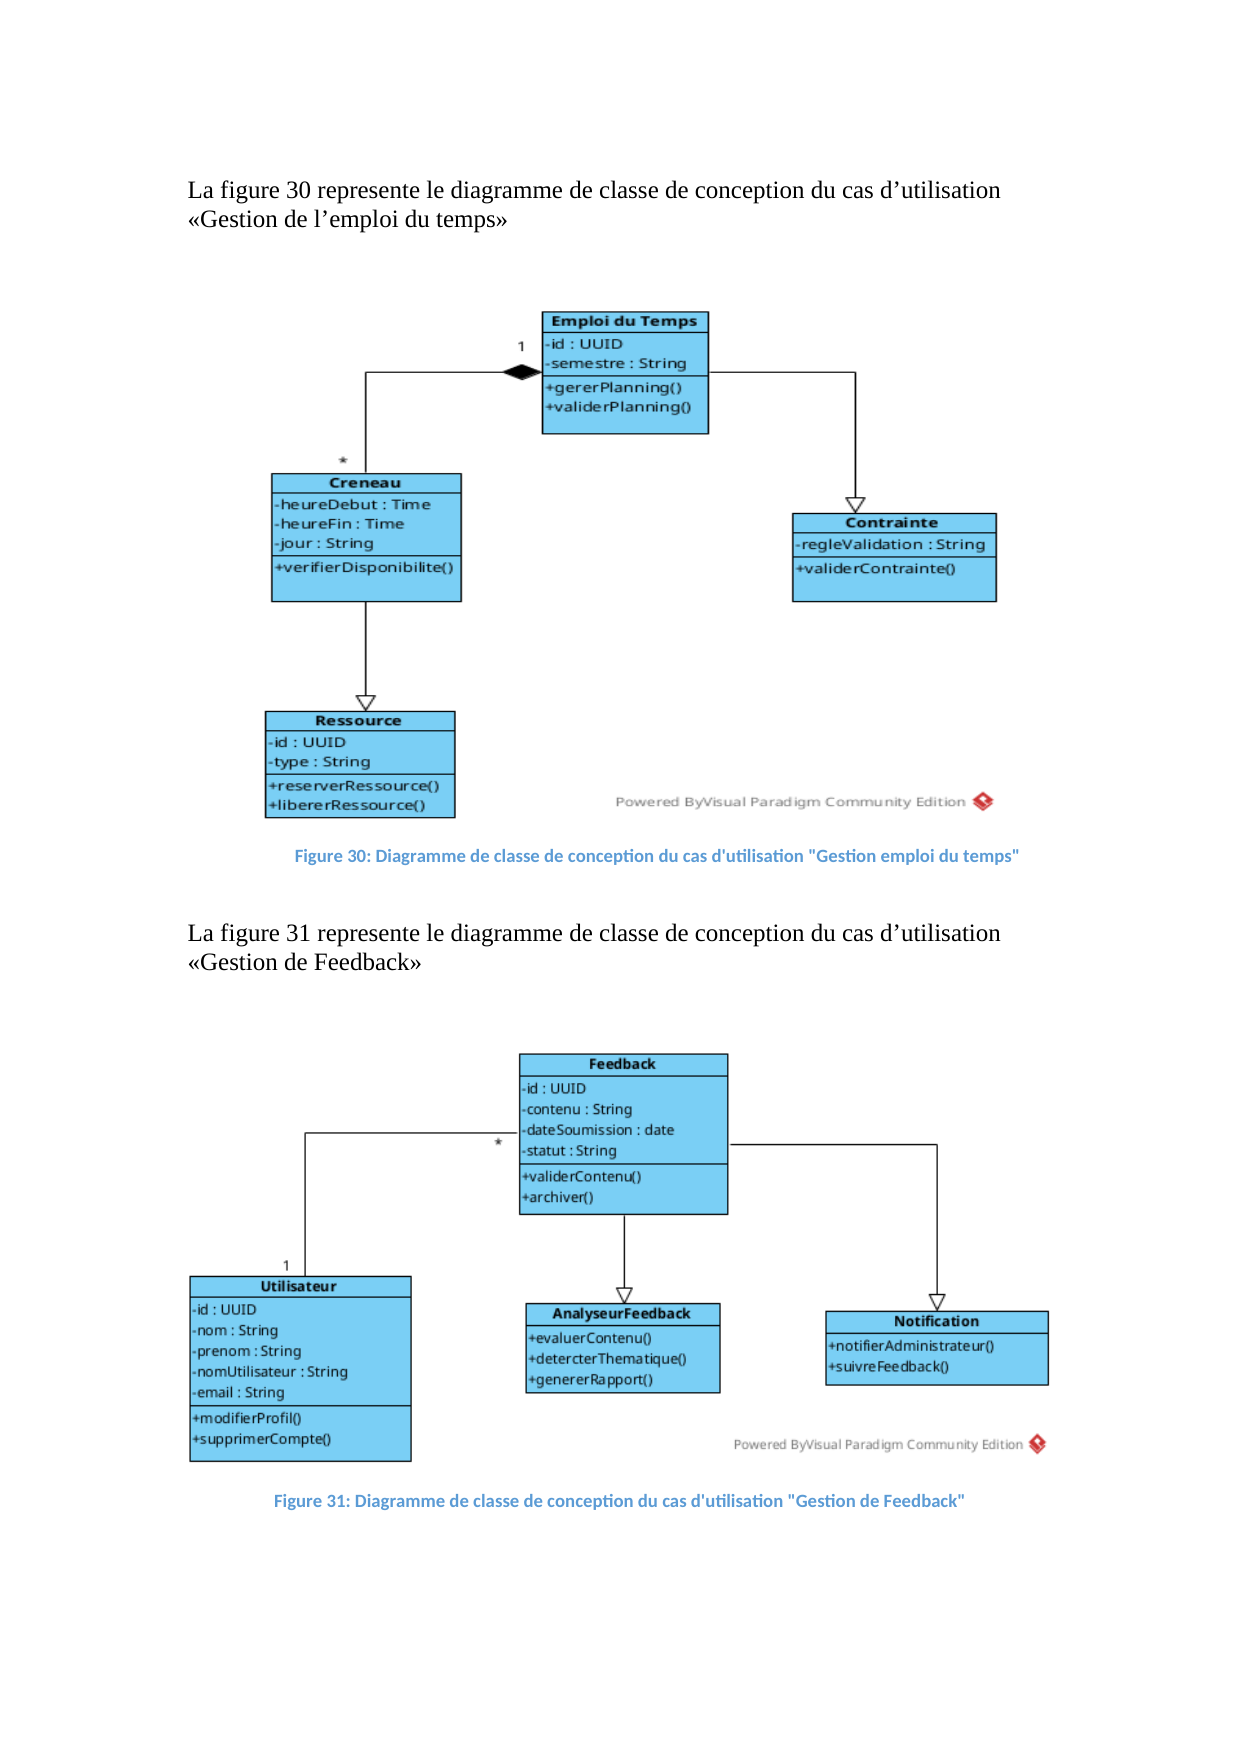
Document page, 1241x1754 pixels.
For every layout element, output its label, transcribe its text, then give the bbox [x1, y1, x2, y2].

picture [187, 1051, 1053, 1466]
text Figure 30: Diagramme de classe de conception du cas d'utilisation "Gestion emploi du temps" [187, 844, 1053, 867]
picture [262, 309, 1002, 822]
text Figure 31: Diagramme de classe de conception du cas d'utilisation "Gestion de Feedback" [187, 1489, 1053, 1512]
text La figure 30 represente le diagramme de classe de conception du cas d’utilisation «Gestion de l’emploi du temps» [187, 175, 1053, 233]
text La figure 31 represente le diagramme de classe de conception du cas d’utilisation «Gestion de Feedback» [187, 918, 1053, 975]
